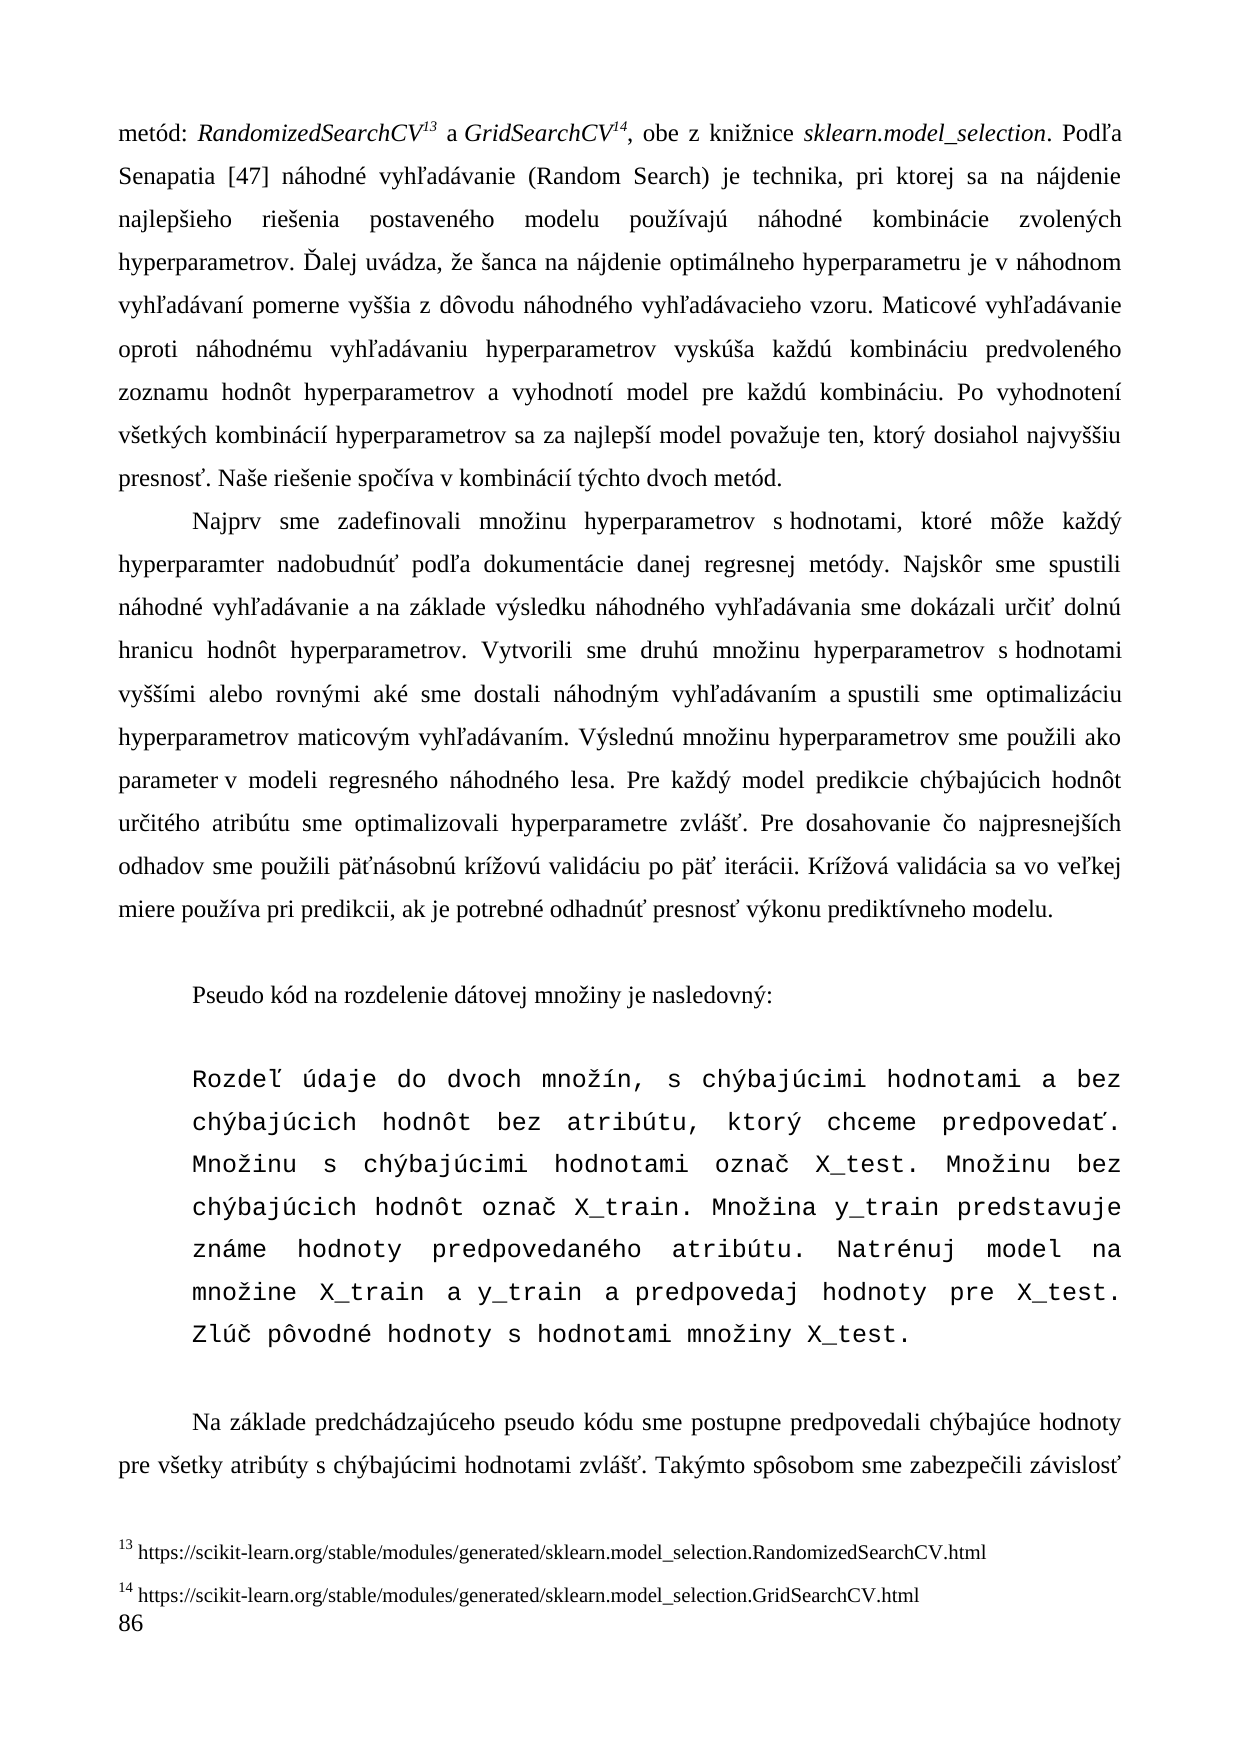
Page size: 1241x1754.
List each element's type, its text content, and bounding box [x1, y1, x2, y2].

text Rozdeľ údaje do dvoch množín, s chýbajúcimi hodnotami a bez chýbajúcich hodnôt bez atribútu, ktorý chceme predpovedať. Množinu s chýbajúcimi hodnotami označ X_test. Množinu bez chýbajúcich hodnôt označ X_train. Množina y_train predstavuje známe hodnoty predpovedaného atribútu. Natrénuj model na množine X_train a y_train a predpovedaj hodnoty pre X_test. Zlúč pôvodné hodnoty s hodnotami množiny X_test. [192, 1067, 1122, 1350]
text Pseudo kód na rozdelenie dátovej množiny je nasledovný: [118, 981, 1122, 1009]
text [118, 118, 1122, 492]
text Najprv sme zadefinovali množinu hyperparametrov s hodnotami, ktoré môže každý hyperparamter nadobudnúť podľa dokumentácie danej regresnej metódy. Najskôr sme spustili náhodné vyhľadávanie a na základe výsledku náhodného vyhľadávania sme dokázali určiť dolnú hranicu hodnôt hyperparametrov. Vytvorili sme druhú množinu hyperparametrov s hodnotami vyššími alebo rovnými aké sme dostali náhodným vyhľadávaním a spustili sme optimalizáciu hyperparametrov maticovým vyhľadávaním. Výslednú množinu hyperparametrov sme použili ako parameter v modeli regresného náhodného lesa. Pre každý model predikcie chýbajúcich hodnôt určitého atribútu sme optimalizovali hyperparametre zvlášť. Pre dosahovanie čo najpresnejších odhadov sme použili päťnásobnú krížovú validáciu po päť iterácii. Krížová validácia sa vo veľkej miere používa pri predikcii, ak je potrebné odhadnúť presnosť výkonu prediktívneho modelu. [118, 506, 1122, 923]
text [118, 1407, 1122, 1479]
